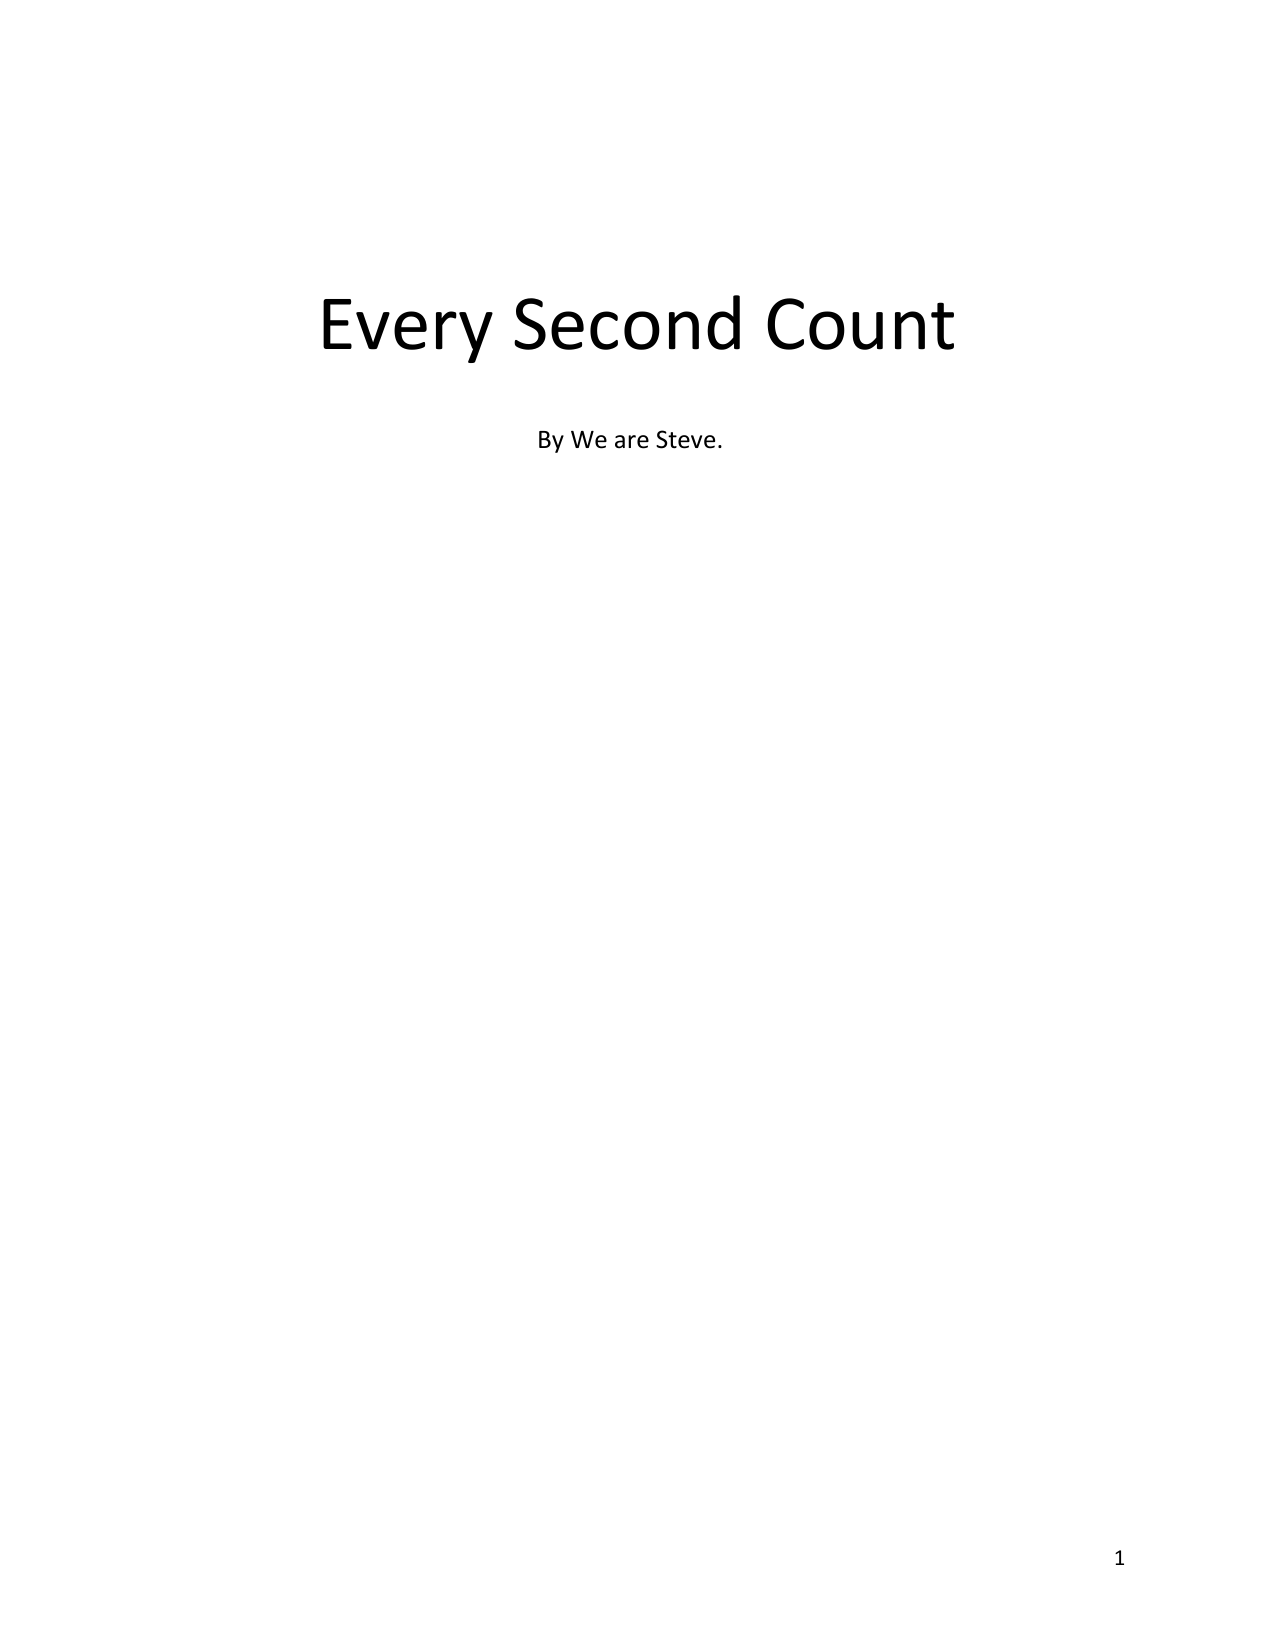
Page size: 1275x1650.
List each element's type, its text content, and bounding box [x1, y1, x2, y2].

title Every Second Count [150, 273, 1125, 369]
text By We are Steve. [225, 422, 1125, 455]
